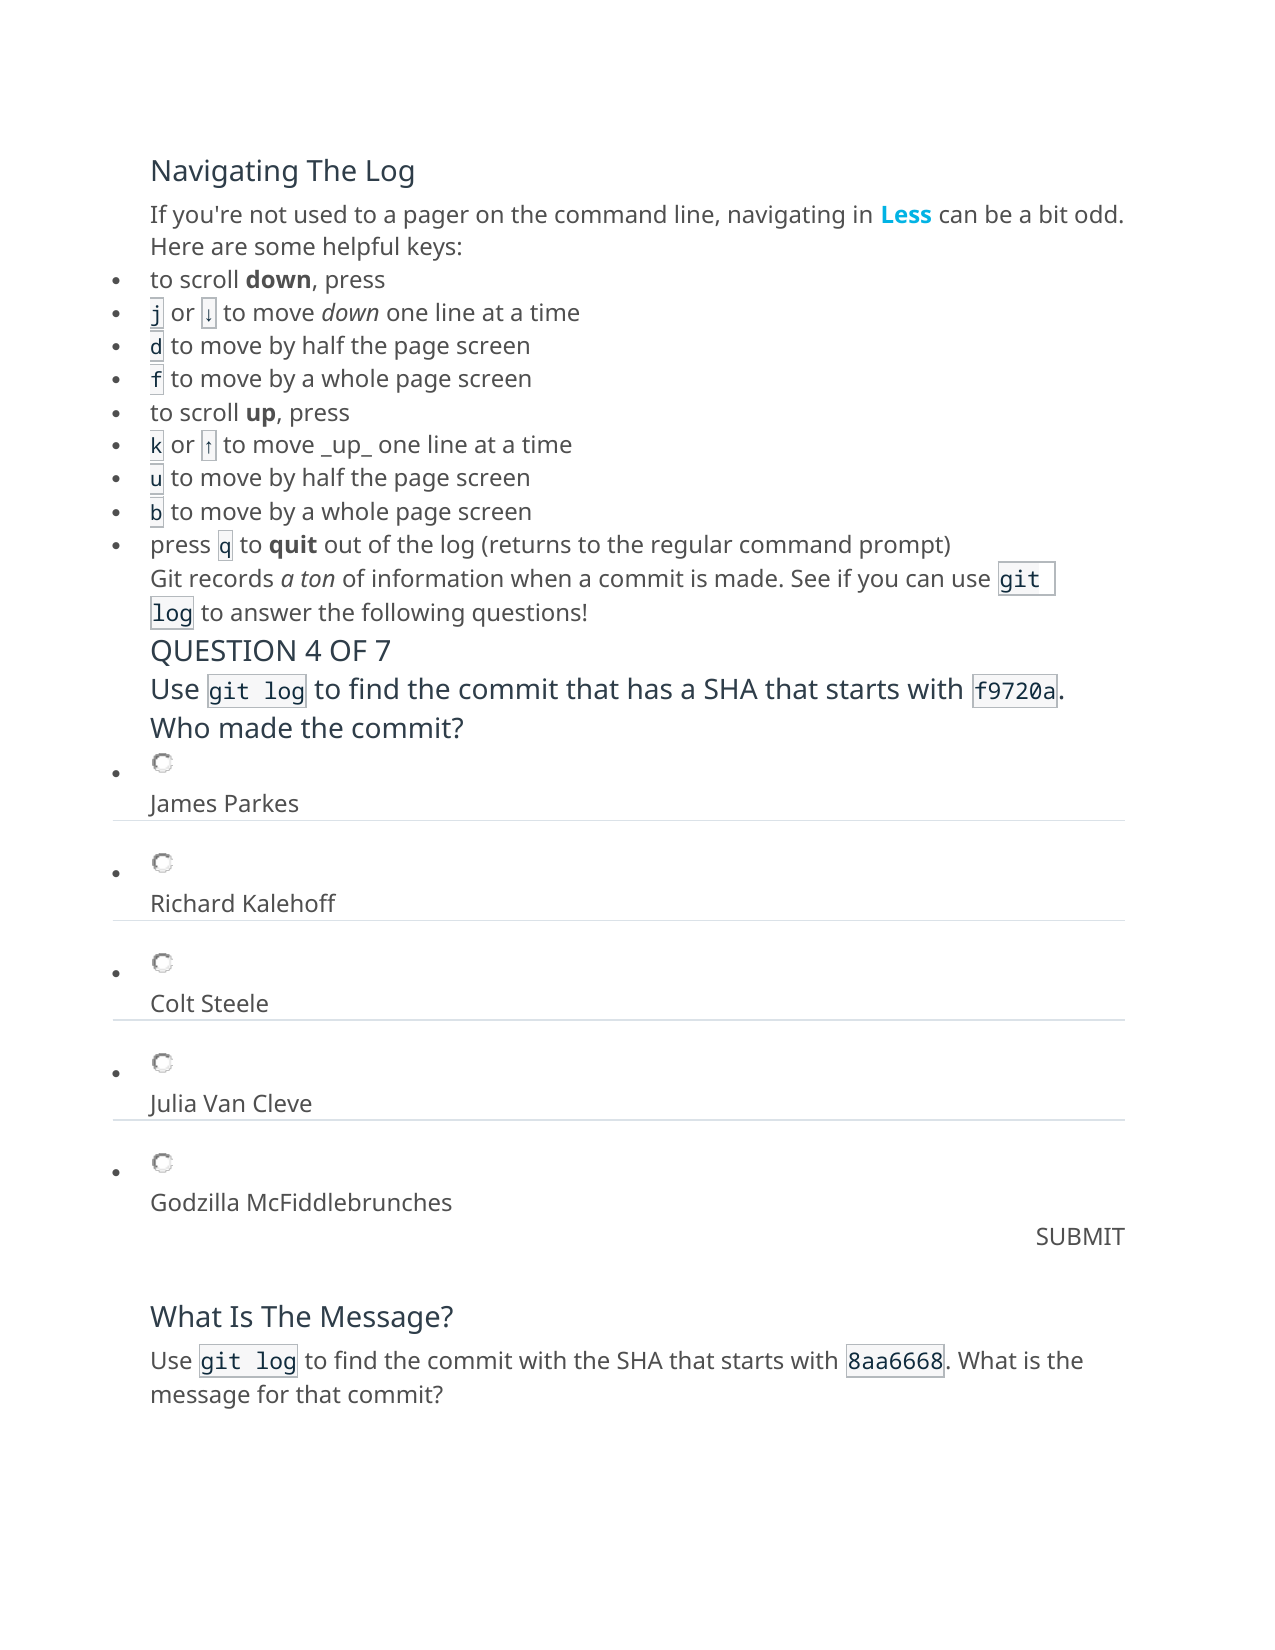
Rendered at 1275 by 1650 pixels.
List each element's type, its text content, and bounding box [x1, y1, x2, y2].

list k or ↑ to move _up_ one line at a time [112, 428, 1125, 461]
text Git records a ton of information when a commit is made. See if you can use git log to answer the following questions! [150, 561, 1125, 630]
text If you're not used to a pager on the command line, navigating in Less can be a bit odd. Here are some helpful keys: [150, 197, 1125, 263]
subtitle What Is The Message? [150, 1296, 1125, 1336]
list press q to quit out of the log (returns to the regular command prompt) [112, 528, 1125, 561]
list j or ↓ to move down one line at a time [112, 295, 1125, 329]
text Colt Steele [150, 987, 1125, 1019]
subtitle QUESTION 4 OF 7 [150, 630, 1125, 670]
list d to move by half the page screen [112, 329, 1125, 362]
list to scroll down, press [112, 263, 1125, 295]
list b to move by a whole page screen [112, 494, 1125, 528]
text Use git log to find the commit with the SHA that starts with 8aa6668. What is the message for that commit? [150, 1343, 1125, 1410]
list u to move by half the page screen [112, 461, 1125, 494]
text Godzilla McFiddlebrunches [150, 1186, 1125, 1219]
subtitle Navigating The Log [150, 150, 1125, 190]
text James Parkes [150, 787, 1125, 820]
text Richard Kalehoff [150, 887, 1125, 919]
text Use git log to find the commit that has a SHA that starts with f9720a. Who made the commit? [150, 670, 1125, 746]
list to scroll up, press [112, 395, 1125, 428]
text Julia Van Cleve [150, 1086, 1125, 1119]
list f to move by a whole page screen [112, 362, 1125, 395]
text SUBMIT [150, 1219, 1125, 1252]
